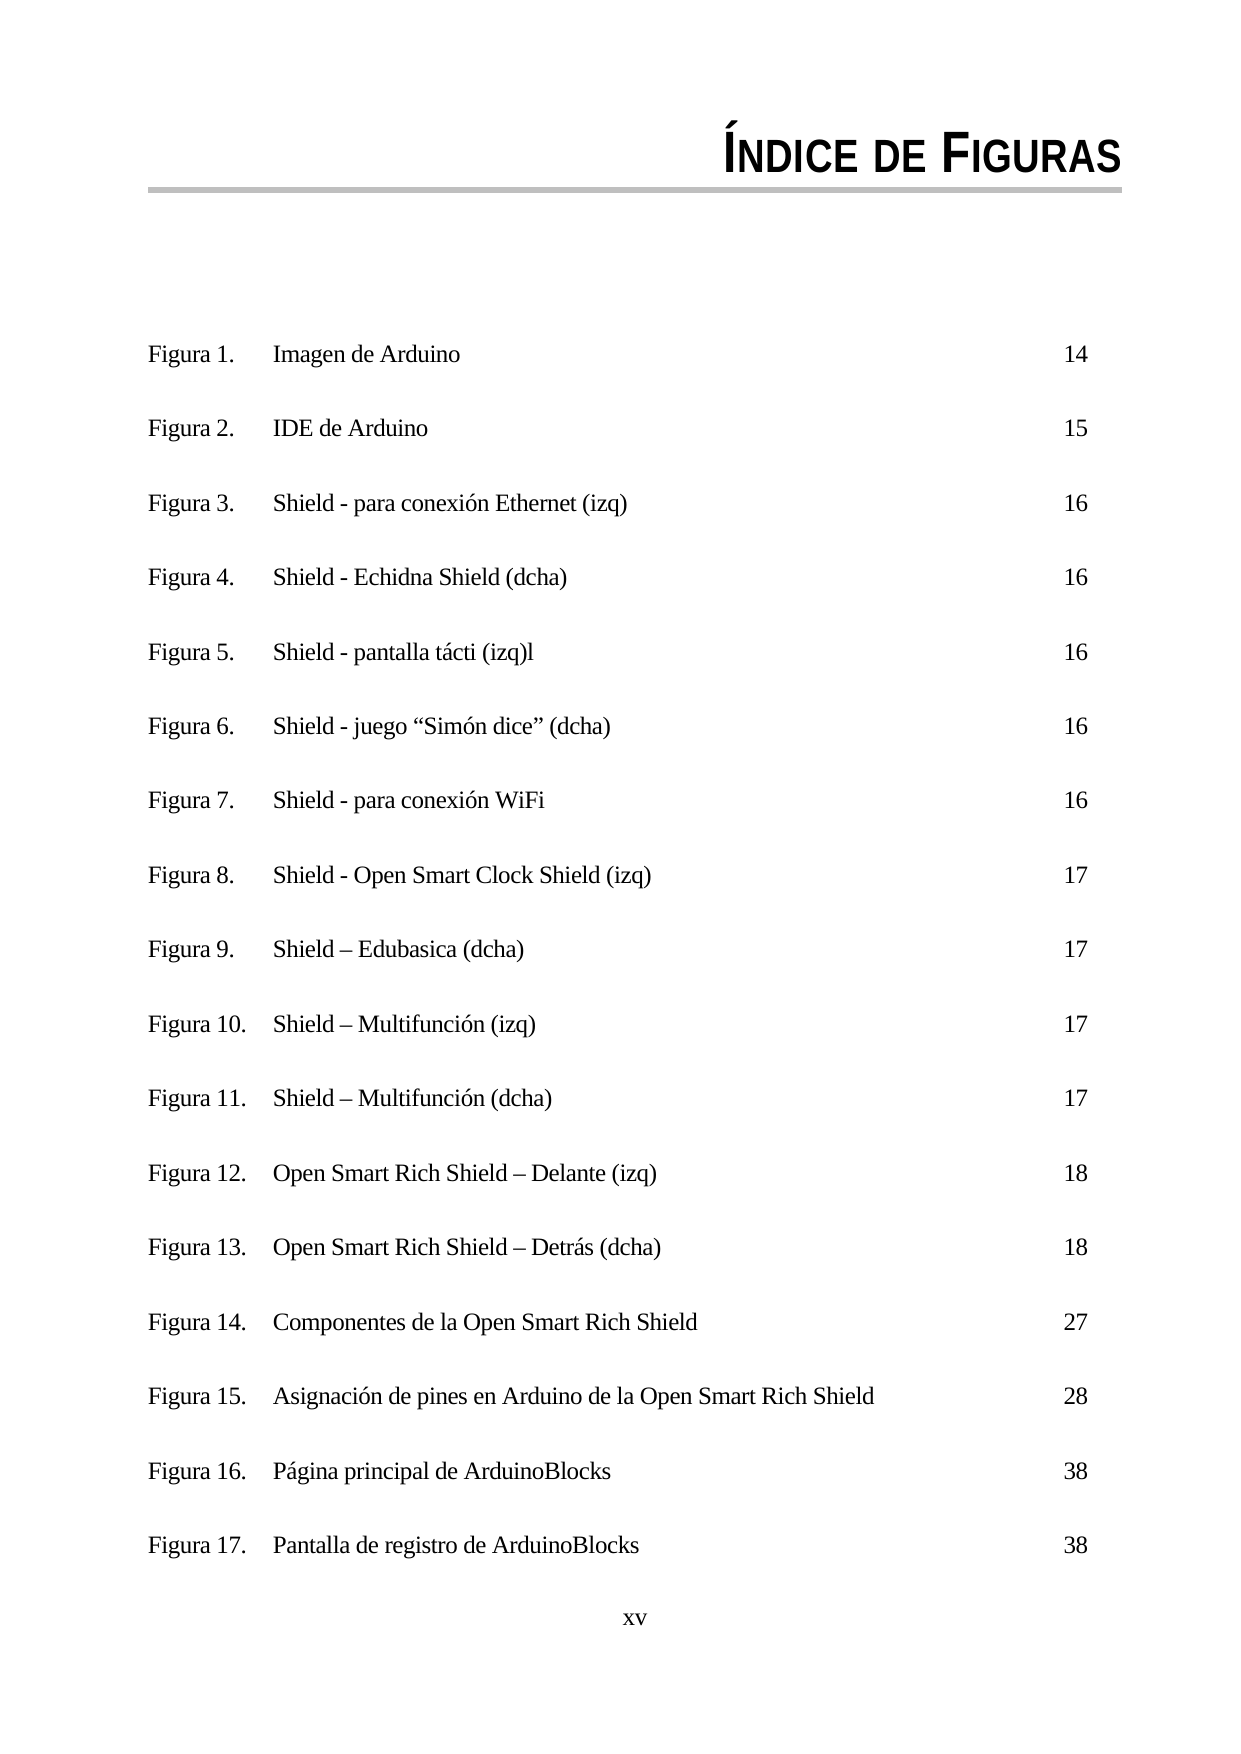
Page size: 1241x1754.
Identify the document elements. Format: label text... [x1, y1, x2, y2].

subtitle Índice de Figuras [148, 118, 1122, 187]
text Figura 8. Shield - Open Smart Clock Shield (izq) 17 [148, 860, 1122, 889]
text Figura 4. Shield - Echidna Shield (dcha) 16 [148, 562, 1122, 591]
text Figura 11. Shield – Multifunción (dcha) 17 [148, 1083, 1122, 1112]
text Figura 17. Pantalla de registro de ArduinoBlocks 38 [148, 1530, 1122, 1559]
text Figura 12. Open Smart Rich Shield – Delante (izq) 18 [148, 1158, 1122, 1187]
text Figura 10. Shield – Multifunción (izq) 17 [148, 1009, 1122, 1038]
text Figura 9. Shield – Edubasica (dcha) 17 [148, 934, 1122, 963]
text Figura 16. Página principal de ArduinoBlocks 38 [148, 1456, 1122, 1485]
text Figura 14. Componentes de la Open Smart Rich Shield 27 [148, 1307, 1122, 1336]
text Figura 1. Imagen de Arduino 14 [148, 339, 1122, 367]
text Figura 15. Asignación de pines en Arduino de la Open Smart Rich Shield 28 [148, 1381, 1122, 1410]
text Figura 6. Shield - juego “Simón dice” (dcha) 16 [148, 711, 1122, 740]
text Figura 13. Open Smart Rich Shield – Detrás (dcha) 18 [148, 1232, 1122, 1261]
text Figura 3. Shield - para conexión Ethernet (izq) 16 [148, 488, 1122, 516]
text Figura 5. Shield - pantalla tácti (izq)l 16 [148, 637, 1122, 665]
text Figura 2. IDE de Arduino 15 [148, 413, 1122, 442]
text Figura 7. Shield - para conexión WiFi 16 [148, 786, 1122, 814]
